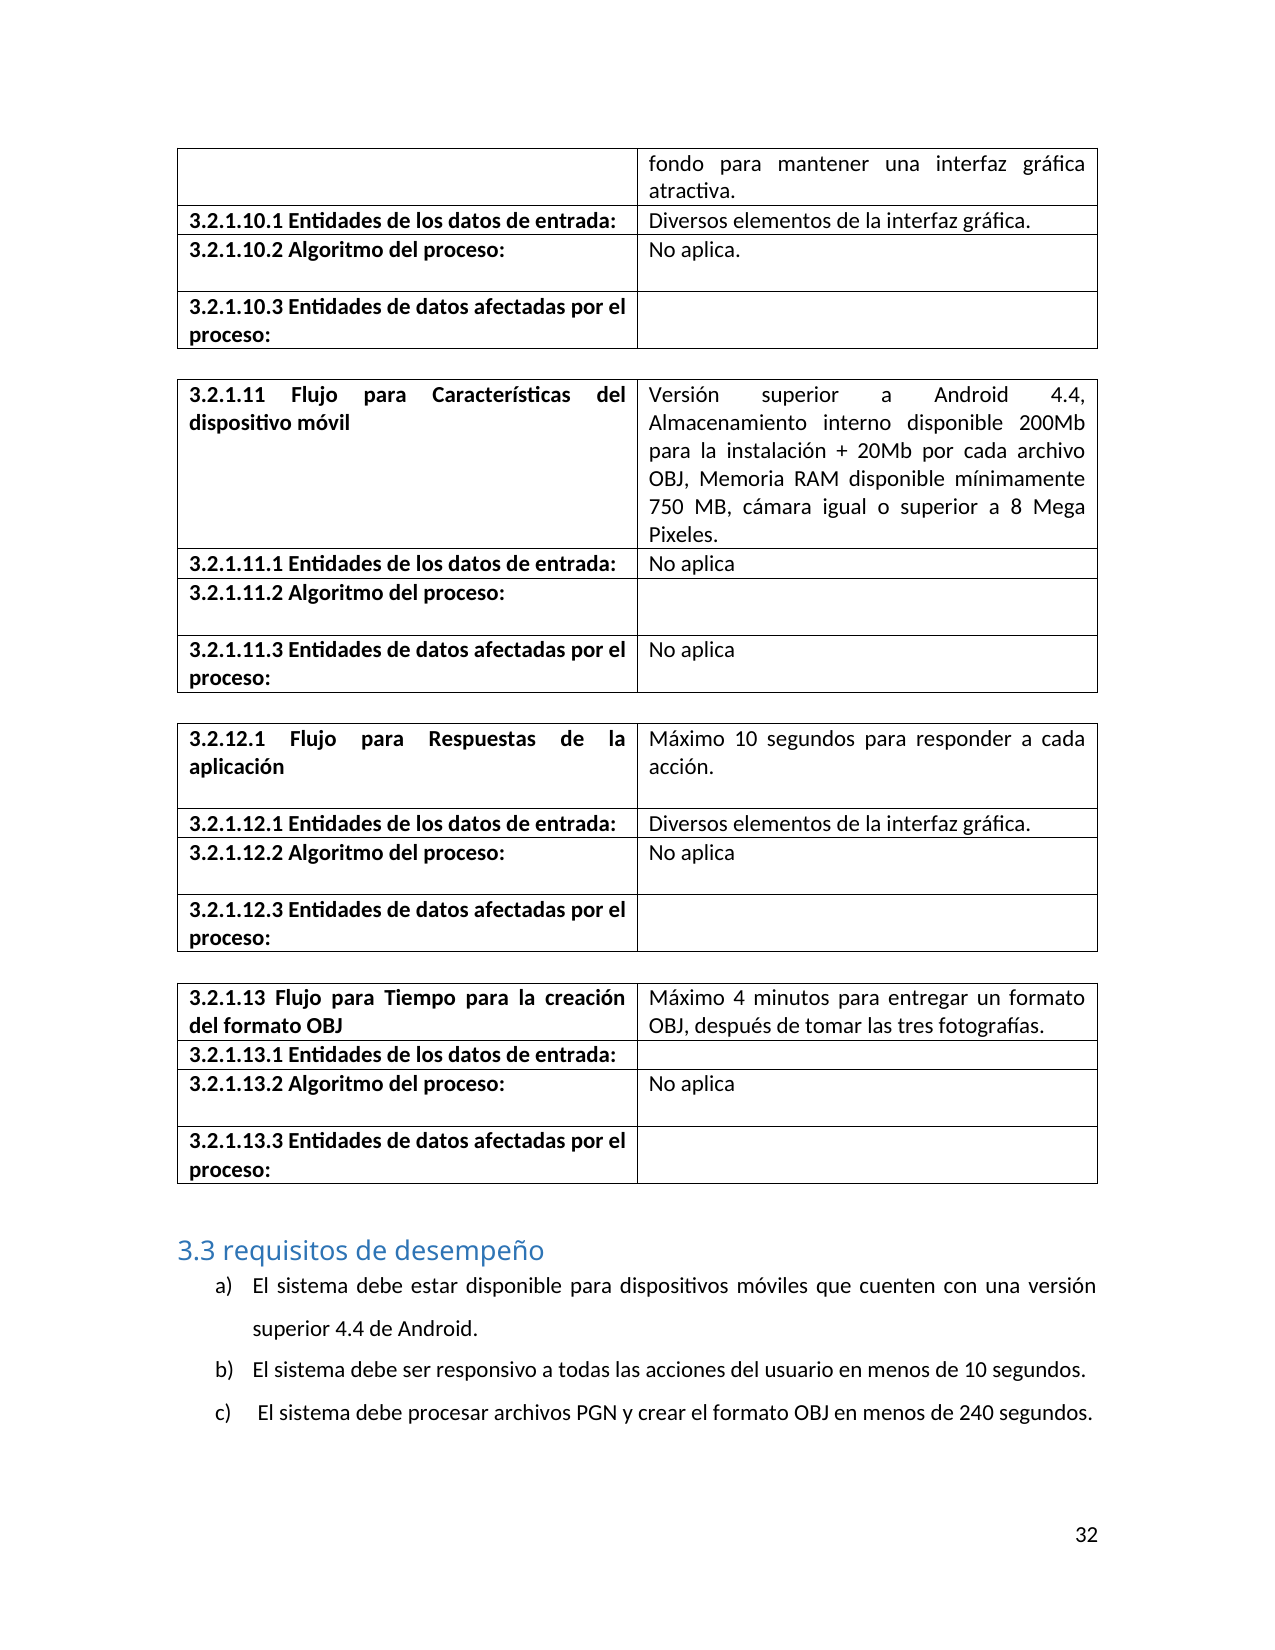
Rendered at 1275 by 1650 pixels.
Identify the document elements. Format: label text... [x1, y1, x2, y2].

table_cell 3.2.1.11.3 Entidades de datos afectadas por el proceso: [178, 636, 637, 692]
table_cell No aplica [638, 1070, 1097, 1126]
table_cell No aplica [638, 549, 1097, 577]
table_header 3.2.1.11 Flujo para Características del dispositivo móvil [178, 380, 637, 548]
table_cell [638, 895, 1097, 951]
table_cell 3.2.1.12.3 Entidades de datos afectadas por el proceso: [178, 895, 637, 951]
table_cell 3.2.1.11.1 Entidades de los datos de entrada: [178, 549, 637, 577]
table_header 3.2.1.13 Flujo para Tiempo para la creación del formato OBJ [178, 984, 637, 1039]
table_cell 3.2.1.10.3 Entidades de datos afectadas por el proceso: [178, 292, 637, 348]
table_header 3.2.12.1 Flujo para Respuestas de la aplicación [178, 724, 637, 808]
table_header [638, 149, 1097, 205]
table_cell Diversos elementos de la interfaz gráfica. [638, 206, 1097, 234]
list El sistema debe procesar archivos PGN y crear el formato OBJ en menos de 240 segundos. [215, 1398, 1098, 1426]
table_cell 3.2.1.10.1 Entidades de los datos de entrada: [178, 206, 637, 234]
table_cell No aplica. [638, 235, 1097, 291]
list El sistema debe ser responsivo a todas las acciones del usuario en menos de 10 segundos. [215, 1356, 1098, 1384]
table_cell Diversos elementos de la interfaz gráfica. [638, 809, 1097, 837]
table_cell 3.2.1.12.2 Algoritmo del proceso: [178, 838, 637, 894]
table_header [178, 149, 637, 205]
table_cell No aplica [638, 636, 1097, 692]
subtitle 3.3 requisitos de desempeño [177, 1232, 1098, 1269]
table_cell 3.2.1.11.2 Algoritmo del proceso: [178, 579, 637, 634]
table_cell [638, 292, 1097, 348]
table_cell [638, 579, 1097, 634]
table_cell 3.2.1.10.2 Algoritmo del proceso: [178, 235, 637, 291]
table_cell [638, 1041, 1097, 1068]
table_cell 3.2.1.13.2 Algoritmo del proceso: [178, 1070, 637, 1126]
table_header Máximo 4 minutos para entregar un formato OBJ, después de tomar las tres fotografías. [638, 984, 1097, 1039]
table_cell [638, 1127, 1097, 1183]
table_cell 3.2.1.13.3 Entidades de datos afectadas por el proceso: [178, 1127, 637, 1183]
table_header Versión superior a Android 4.4, Almacenamiento interno disponible 200Mb para la instalación + 20Mb por cada archivo OBJ, Memoria RAM disponible mínimamente 750 MB, cámara igual o superior a 8 Mega Pixeles. [638, 380, 1097, 548]
table_cell No aplica [638, 838, 1097, 894]
table_cell 3.2.1.13.1 Entidades de los datos de entrada: [178, 1041, 637, 1068]
table_cell 3.2.1.12.1 Entidades de los datos de entrada: [178, 809, 637, 837]
table_header Máximo 10 segundos para responder a cada acción. [638, 724, 1097, 808]
list El sistema debe estar disponible para dispositivos móviles que cuenten con una versión superior 4.4 de Android. [215, 1272, 1098, 1342]
